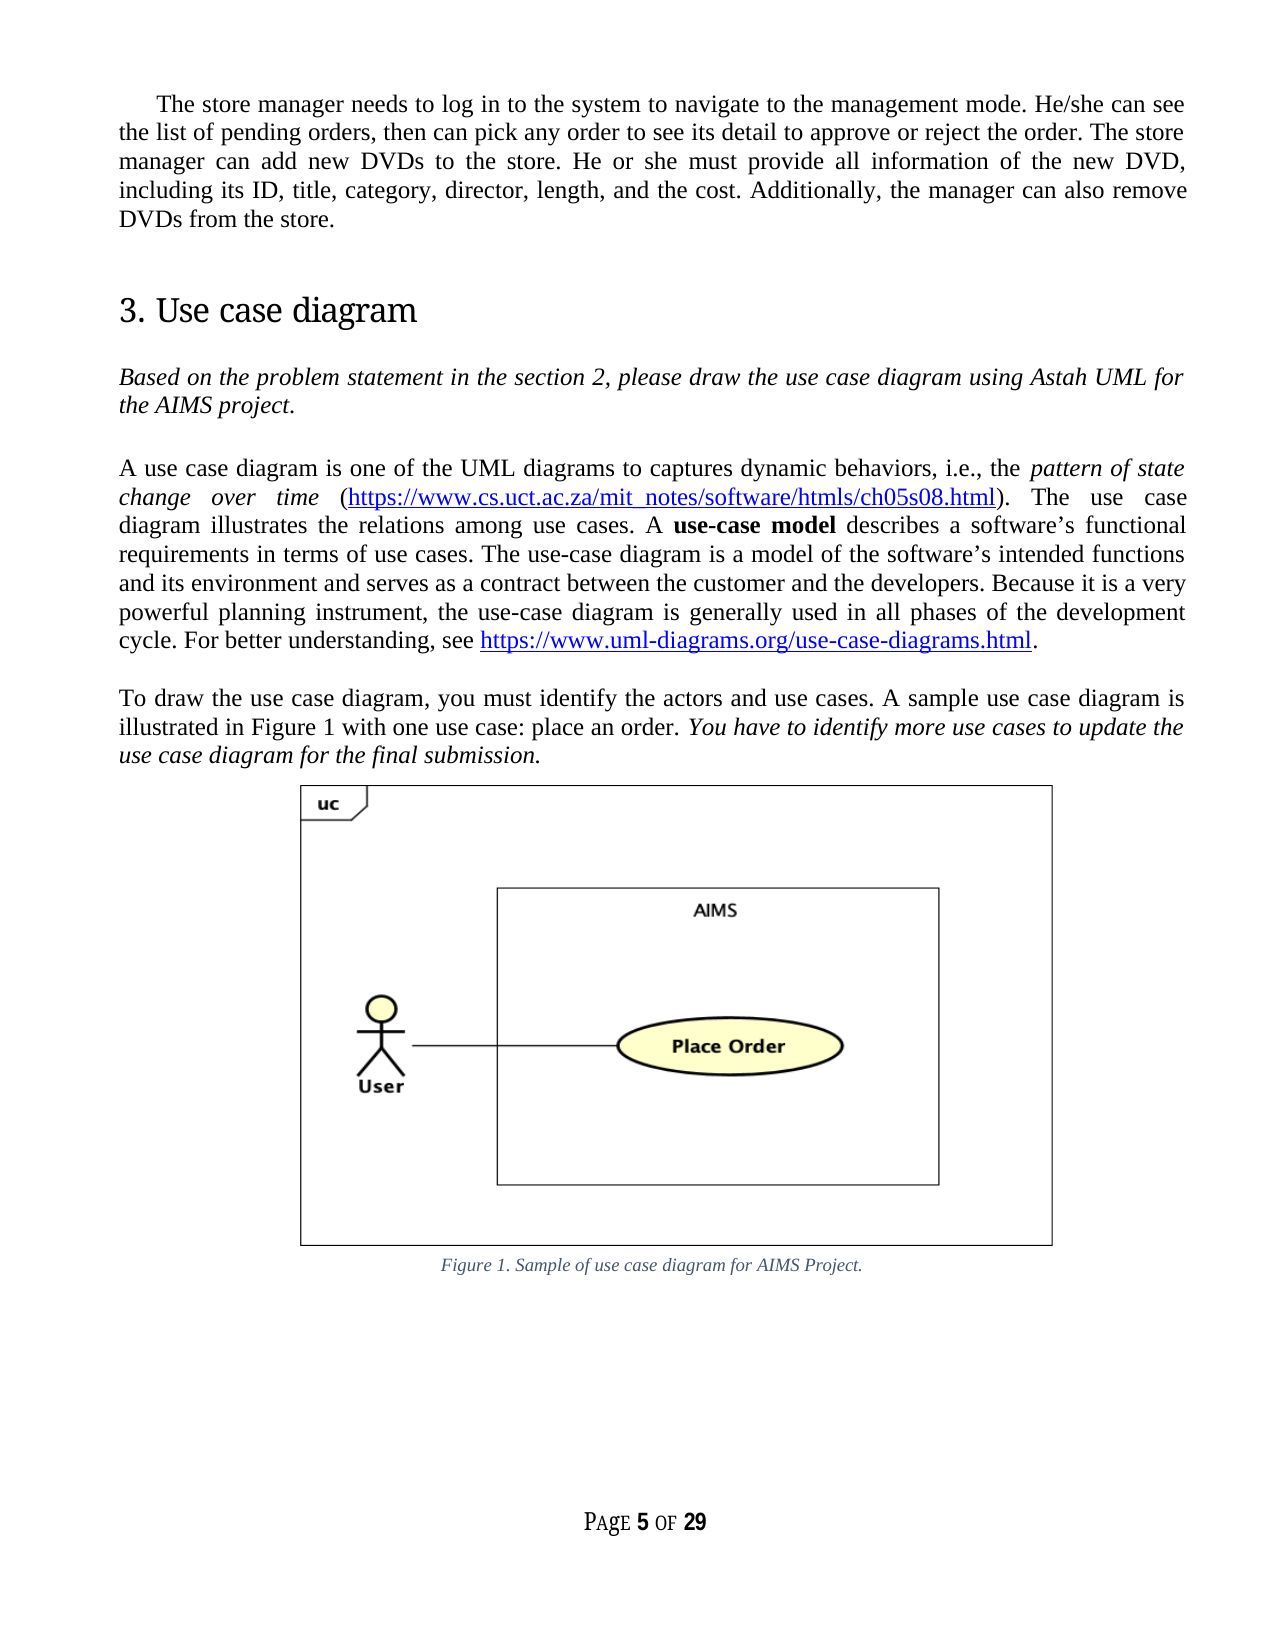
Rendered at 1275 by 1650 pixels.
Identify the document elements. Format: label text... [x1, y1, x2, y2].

text Based on the problem statement in the section 2, please draw the use case diagram using Astah UML for the AIMS project. [118, 363, 1187, 419]
subtitle Use case diagram [118, 286, 1198, 332]
text A use case diagram is one of the UML diagrams to captures dynamic behaviors, i.e., the pattern of state change over time (https://www.cs.uct.ac.za/mit_notes/software/htmls/ch05s08.html). The use case diagram illustrates the relations among use cases. A use-case model describes a software’s functional requirements in terms of use cases. The use-case diagram is a model of the software’s intended functions and its environment and serves as a contract between the customer and the developers. Because it is a very powerful planning instrument, the use-case diagram is generally used in all phases of the development cycle. For better understanding, see https://www.uml-diagrams.org/use-case-diagrams.html. [118, 453, 1187, 654]
text The store manager needs to log in to the system to navigate to the management mode. He/she can see the list of pending orders, then can pick any order to see its detail to approve or reject the order. The store manager can add new DVDs to the store. He or she must provide all information of the new DVD, including its ID, title, category, director, length, and the cost. Additionally, the manager can also remove DVDs from the store. [118, 89, 1187, 232]
text To draw the use case diagram, you must identify the actors and use cases. A sample use case diagram is illustrated in Figure 1 with one use case: place an order. You have to identify more use cases to update the use case diagram for the final submission. [118, 683, 1187, 769]
picture [299, 785, 1053, 1246]
